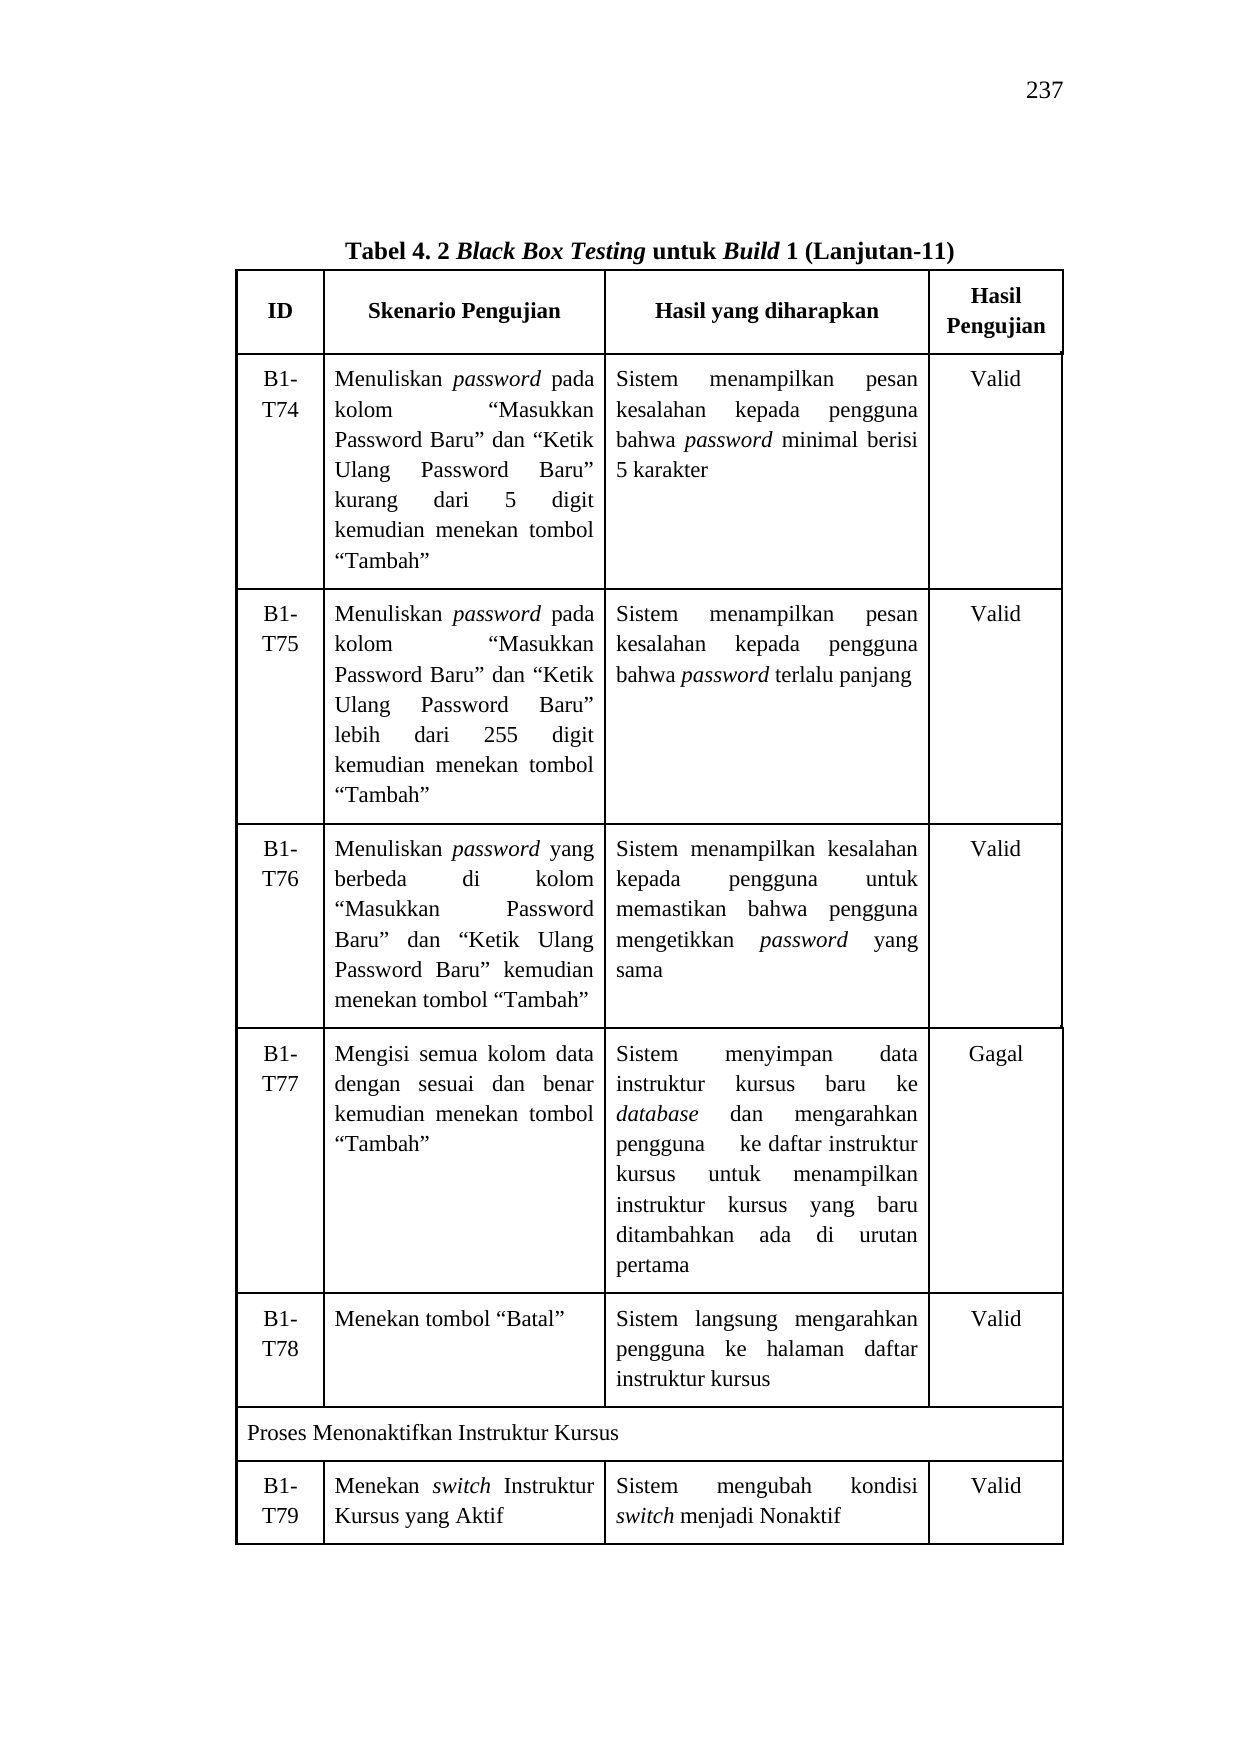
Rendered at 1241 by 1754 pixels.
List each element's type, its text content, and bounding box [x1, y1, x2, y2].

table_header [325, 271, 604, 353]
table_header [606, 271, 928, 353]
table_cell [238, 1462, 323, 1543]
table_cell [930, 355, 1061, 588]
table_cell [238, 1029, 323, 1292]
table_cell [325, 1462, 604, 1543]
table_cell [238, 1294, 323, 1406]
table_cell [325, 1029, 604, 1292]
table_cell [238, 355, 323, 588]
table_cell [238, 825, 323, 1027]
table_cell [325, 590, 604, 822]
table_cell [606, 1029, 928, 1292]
text Tabel 4. 2 Black Box Testing untuk Build 1 (Lanjutan-11) [236, 236, 1063, 265]
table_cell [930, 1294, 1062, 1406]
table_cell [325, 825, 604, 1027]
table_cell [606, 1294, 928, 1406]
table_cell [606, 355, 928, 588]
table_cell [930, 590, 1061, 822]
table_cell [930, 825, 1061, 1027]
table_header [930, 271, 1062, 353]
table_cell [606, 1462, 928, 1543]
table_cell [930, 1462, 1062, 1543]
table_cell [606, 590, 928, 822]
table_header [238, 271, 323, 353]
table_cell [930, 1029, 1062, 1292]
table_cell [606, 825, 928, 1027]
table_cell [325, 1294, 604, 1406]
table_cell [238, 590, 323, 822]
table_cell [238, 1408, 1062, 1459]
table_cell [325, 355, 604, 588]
